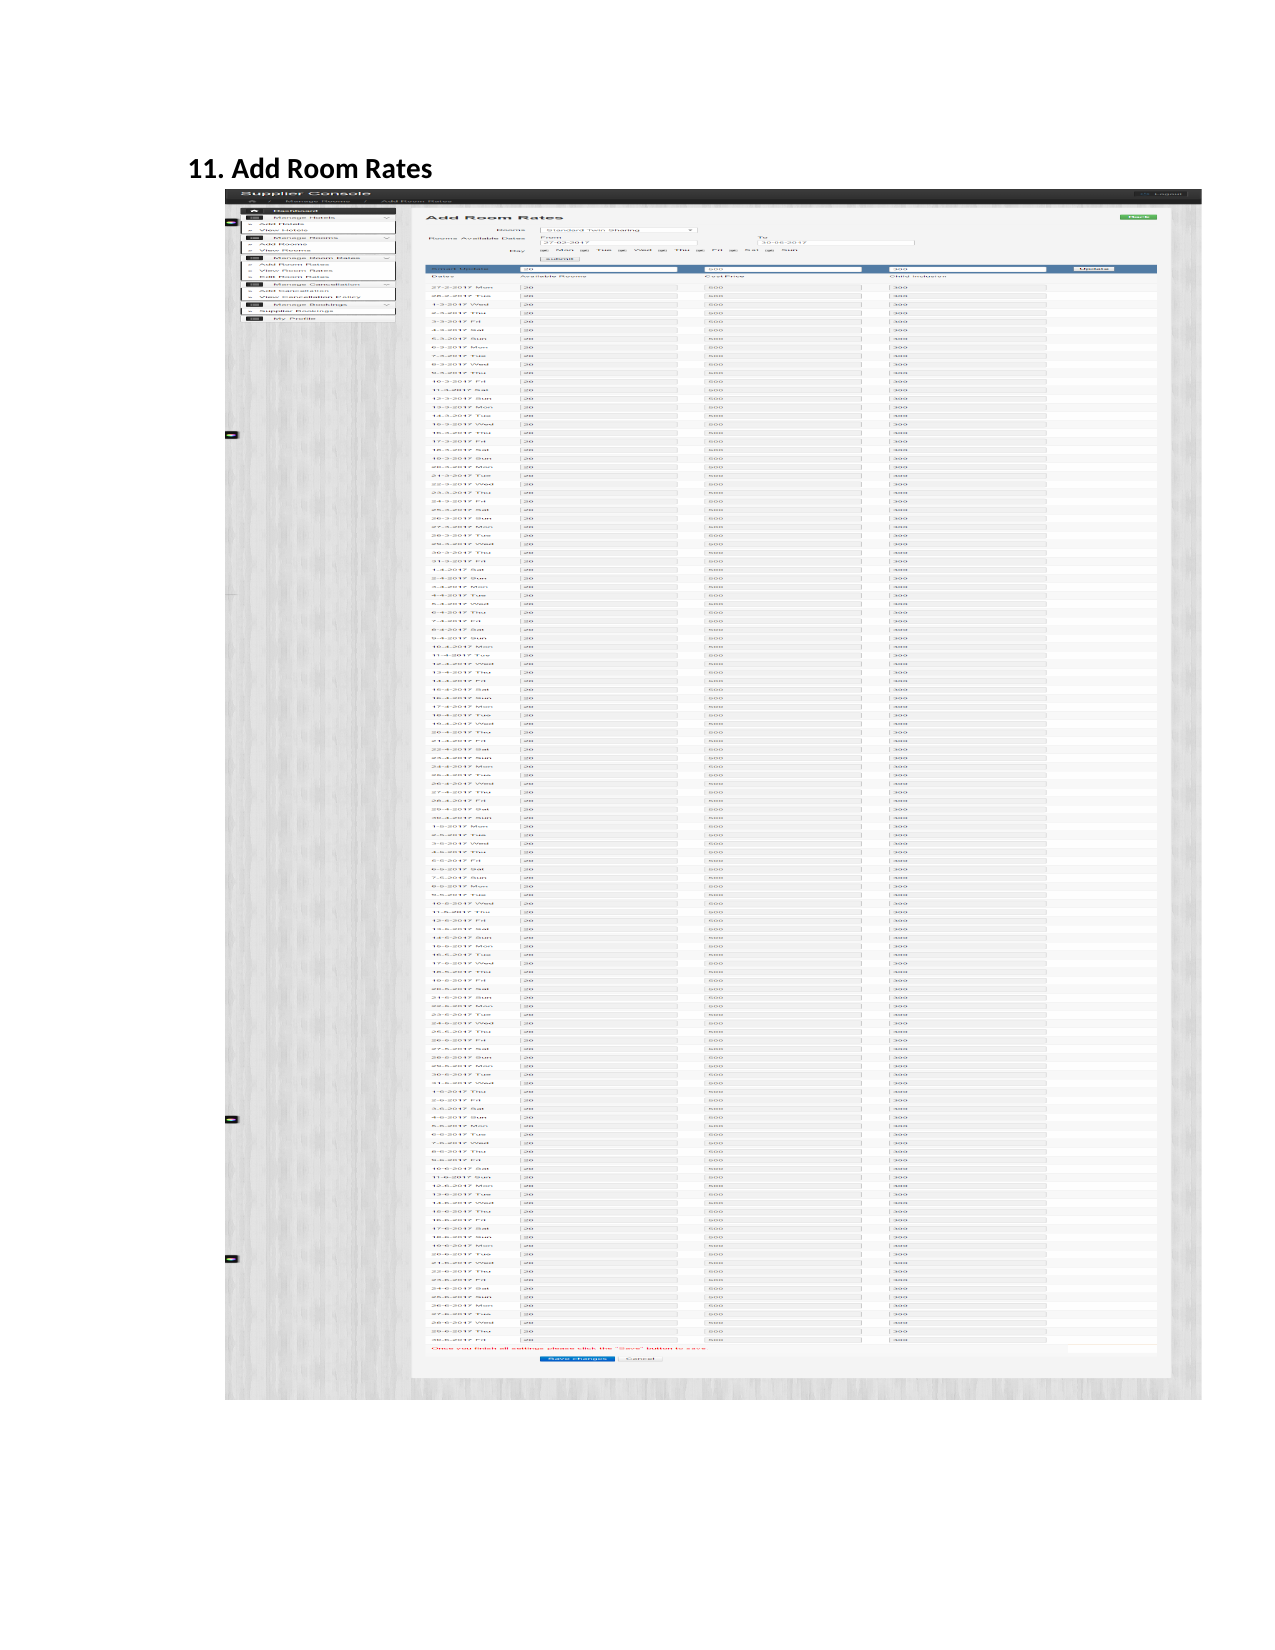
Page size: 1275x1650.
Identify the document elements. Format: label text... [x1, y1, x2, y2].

picture [225, 189, 1202, 1400]
